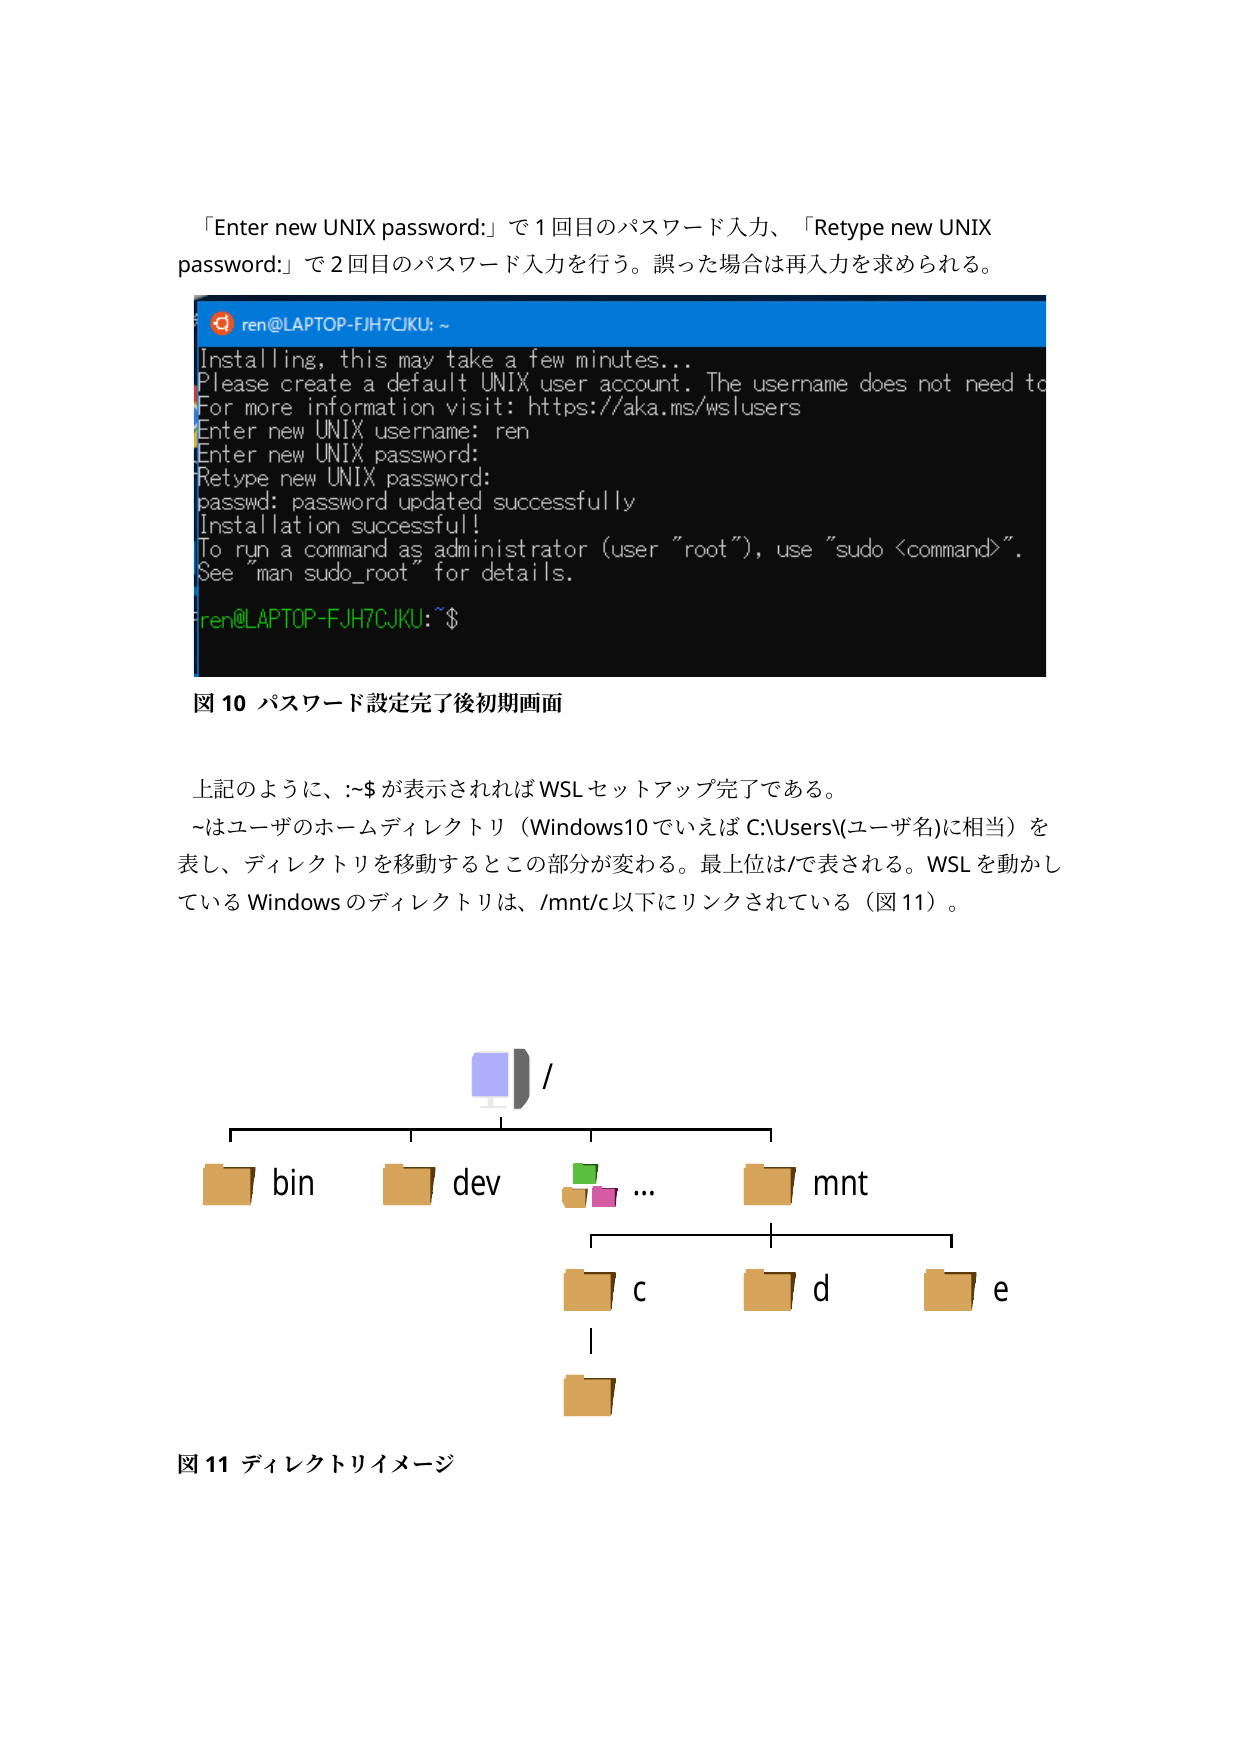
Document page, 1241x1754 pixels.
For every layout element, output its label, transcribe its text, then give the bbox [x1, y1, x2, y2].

picture [198, 1142, 264, 1223]
picture [468, 1036, 534, 1117]
picture [558, 1247, 624, 1329]
picture [738, 1247, 804, 1329]
picture [558, 1353, 624, 1434]
picture [738, 1142, 804, 1223]
picture [193, 295, 1047, 677]
text 「Enter new UNIX password:」で1回目のパスワード入力、「Retype new UNIX password:」で2回目のパスワード入力を行う。誤った場合は再入力を求められる。 [177, 207, 1063, 282]
text 図 11 ディレクトリイメージ [177, 1444, 1063, 1482]
text ~はユーザのホームディレクトリ（Windows10でいえば C:\Users\(ユーザ名)に相当）を表し、ディレクトリを移動するとこの部分が変わる。最上位は/で表される。WSLを動かしているWindowsのディレクトリは、/mnt/c以下にリンクされている（図11）。 [177, 807, 1063, 919]
picture [918, 1247, 985, 1329]
picture [377, 1142, 444, 1223]
text 上記のように、:~$ が表示されればWSLセットアップ完了である。 [177, 769, 1063, 807]
picture [558, 1142, 624, 1223]
